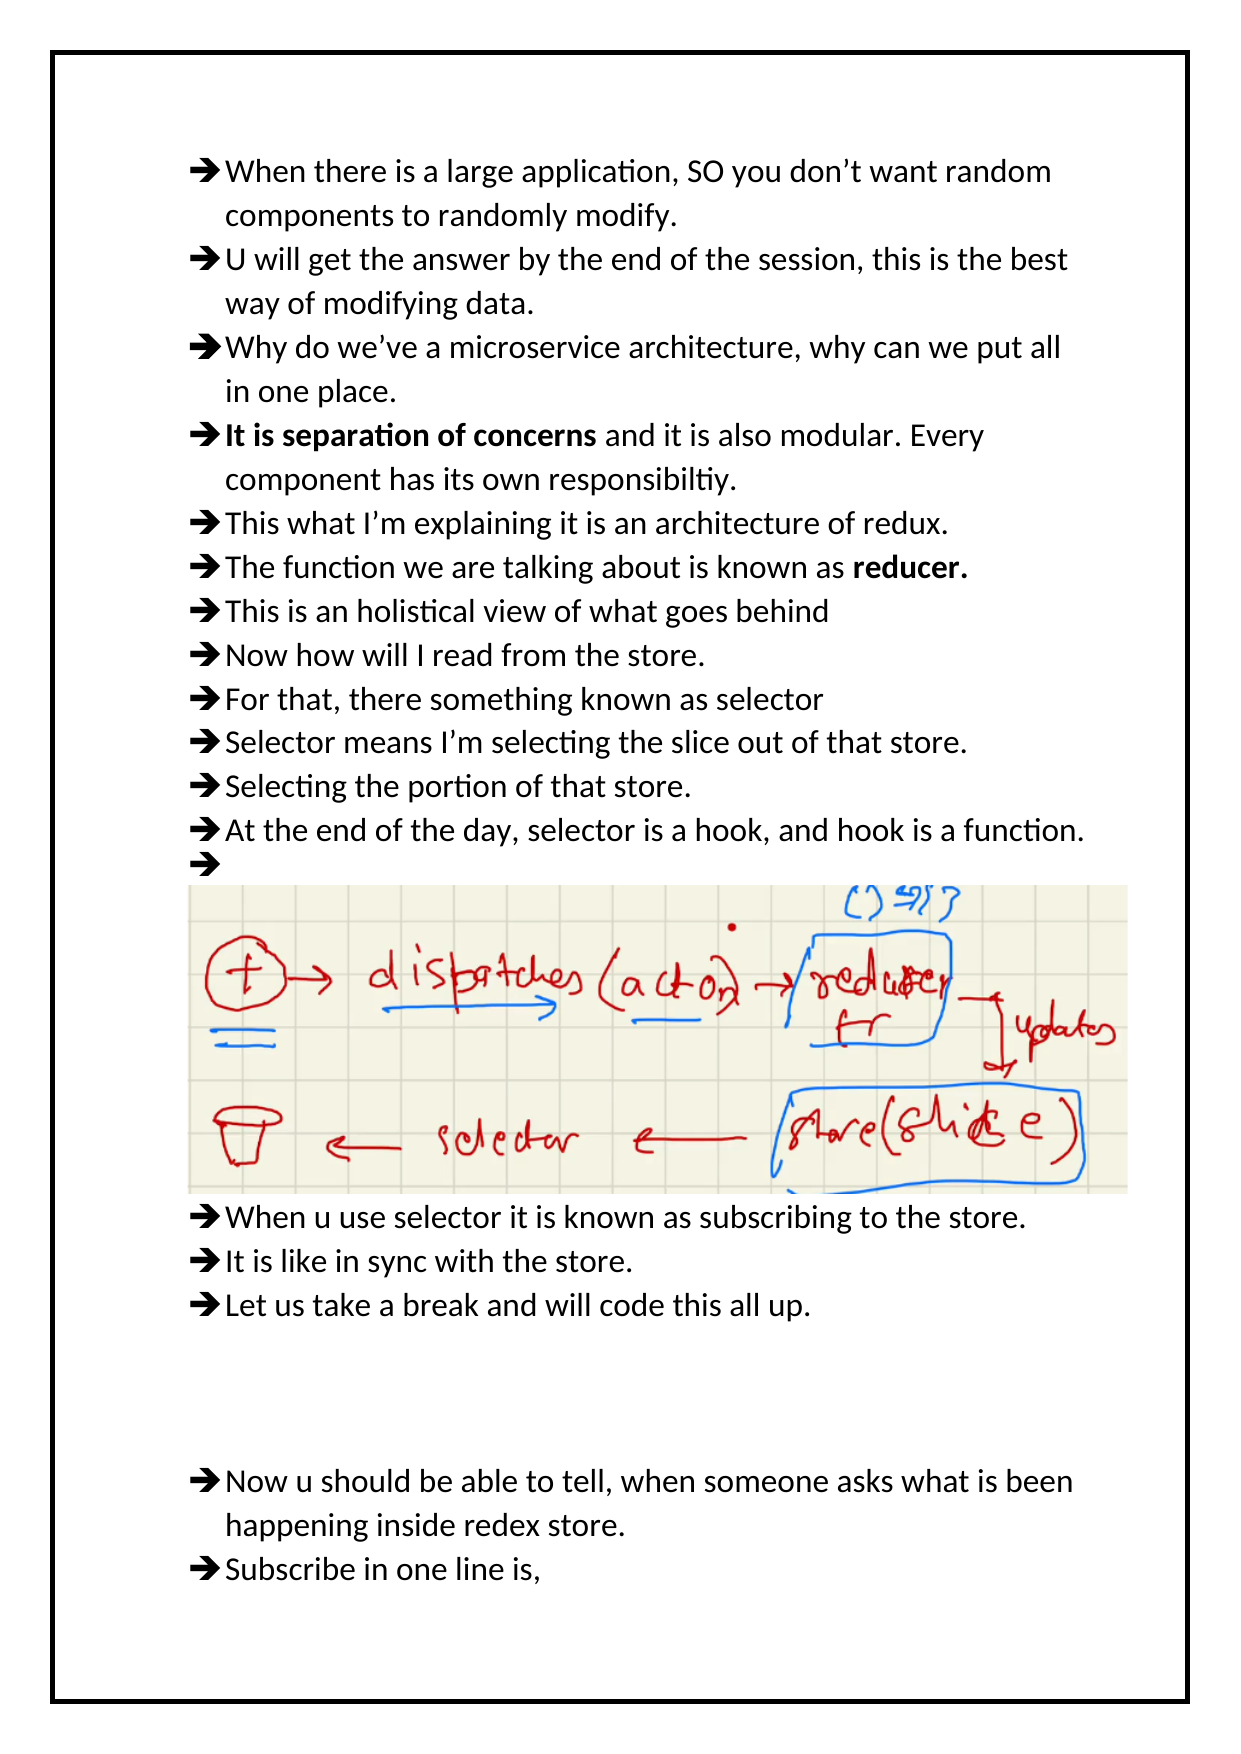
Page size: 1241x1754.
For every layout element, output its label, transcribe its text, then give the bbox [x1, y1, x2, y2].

list When there is a large application, SO you don’t want random components to randomly modify. [187, 150, 1090, 235]
list It is like in sync with the store. [187, 1240, 1090, 1281]
list Let us take a break and will code this all up. [187, 1284, 1090, 1324]
list The function we are talking about is known as reducer. [187, 546, 1090, 586]
list U will get the answer by the end of the session, this is the best way of modifying data. [187, 238, 1090, 323]
picture [187, 885, 1128, 1194]
list For that, there something known as selector [187, 677, 1090, 718]
list Now how will I read from the store. [187, 633, 1090, 674]
list Selecting the portion of that store. [187, 765, 1090, 806]
list This is an holistical view of what goes behind [187, 589, 1090, 630]
list At the end of the day, selector is a hook, and hook is a function. [187, 809, 1090, 850]
list Subscribe in one line is, [187, 1547, 1090, 1588]
list Now u should be able to tell, when someone asks what is been happening inside redex store. [187, 1459, 1090, 1544]
list When u use selector it is known as subscribing to the store. [187, 1196, 1090, 1237]
list This what I’m explaining it is an architecture of redux. [187, 502, 1090, 542]
list Why do we’ve a microservice architecture, why can we put all in one place. [187, 326, 1090, 411]
list Selector means I’m selecting the slice out of that store. [187, 721, 1090, 762]
list It is separation of concerns and it is also modular. Every component has its own responsibiltiy. [187, 414, 1090, 498]
